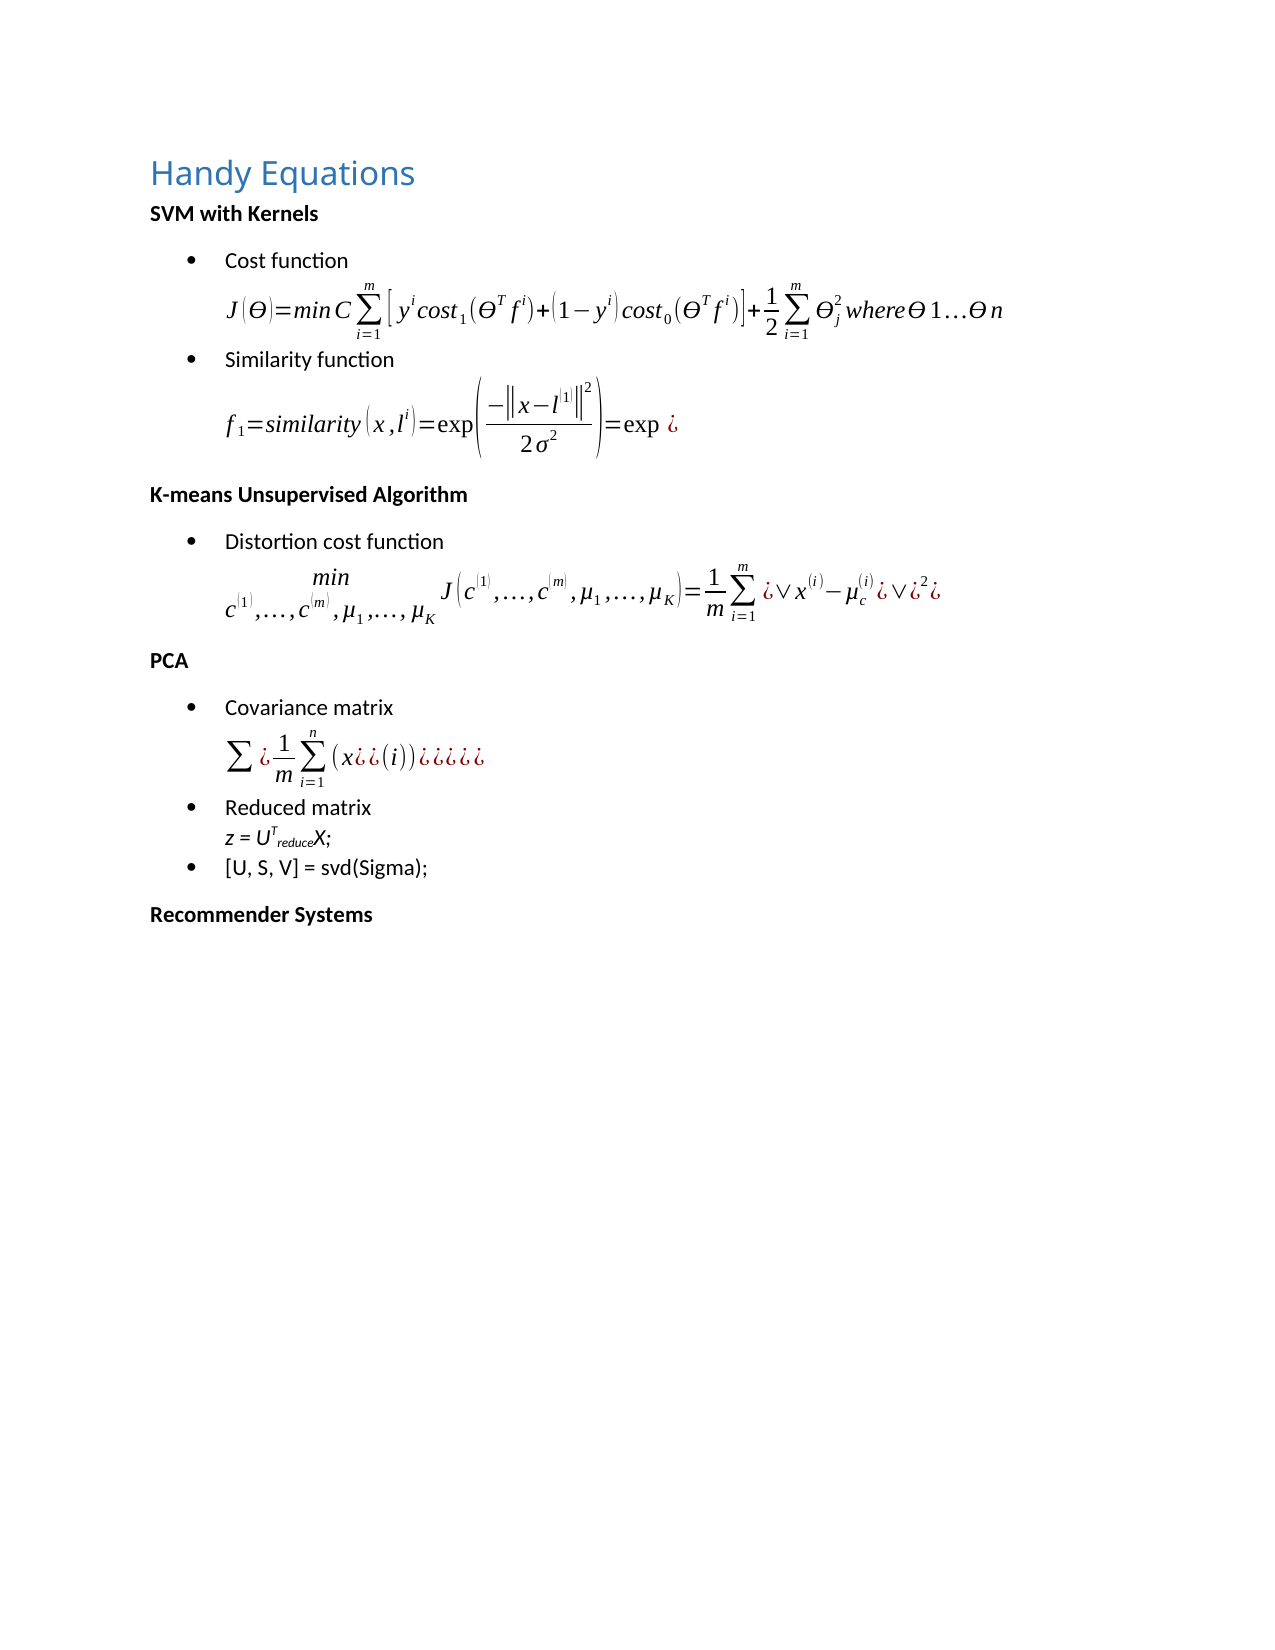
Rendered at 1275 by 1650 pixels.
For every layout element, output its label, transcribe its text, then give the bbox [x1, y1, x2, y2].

list Similarity function [187, 346, 1125, 373]
text Recommender Systems [150, 900, 1125, 928]
list Reduced matrix [187, 793, 1125, 821]
text PCA [150, 646, 1125, 674]
list Distortion cost function [187, 527, 1125, 555]
list [U, S, V] = svd(Sigma); [187, 853, 1125, 881]
list Cost function [187, 246, 1125, 274]
text SVM with Kernels [150, 199, 1125, 227]
list Covariance matrix [187, 693, 1125, 721]
list z = UTreduceX; [225, 823, 1125, 851]
text K-means Unsupervised Algorithm [150, 480, 1125, 508]
subtitle Handy Equations [150, 150, 1125, 195]
